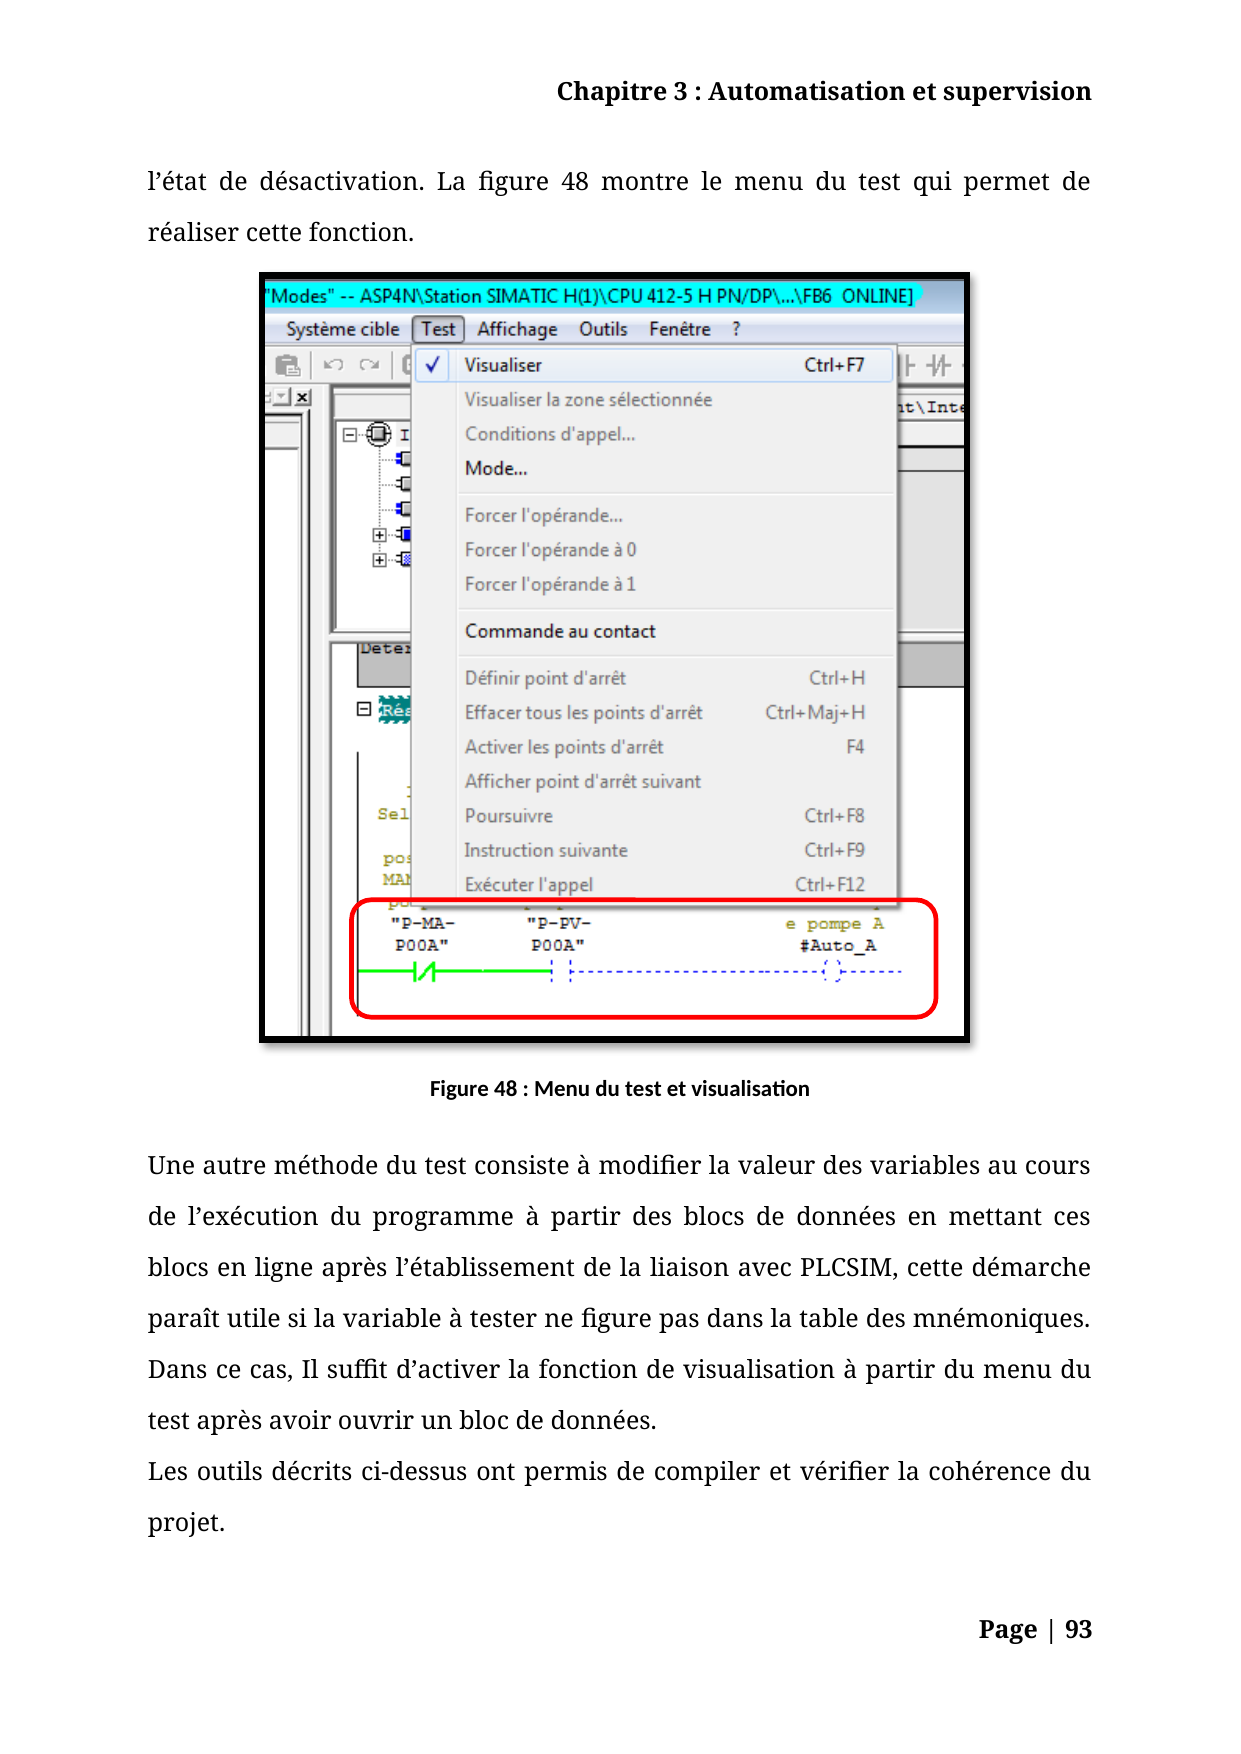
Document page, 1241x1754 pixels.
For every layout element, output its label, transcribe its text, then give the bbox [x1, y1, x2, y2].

text Une autre méthode du test consiste à modifier la valeur des variables au cours de l’exécution du programme à partir des blocs de données en mettant ces blocs en ligne après l’établissement de la liaison avec PLCSIM, cette démarche paraît utile si la variable à tester ne figure pas dans la table des mnémoniques. Dans ce cas, Il suffit d’activer la fonction de visualisation à partir du menu du test après avoir ouvrir un bloc de données. [148, 1148, 1092, 1437]
picture [265, 279, 964, 1036]
text Les outils décrits ci-dessus ont permis de compiler et vérifier la cohérence du projet. [148, 1454, 1092, 1539]
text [148, 164, 1092, 249]
text Figure 48 : Menu du test et visualisation [148, 1074, 1092, 1102]
